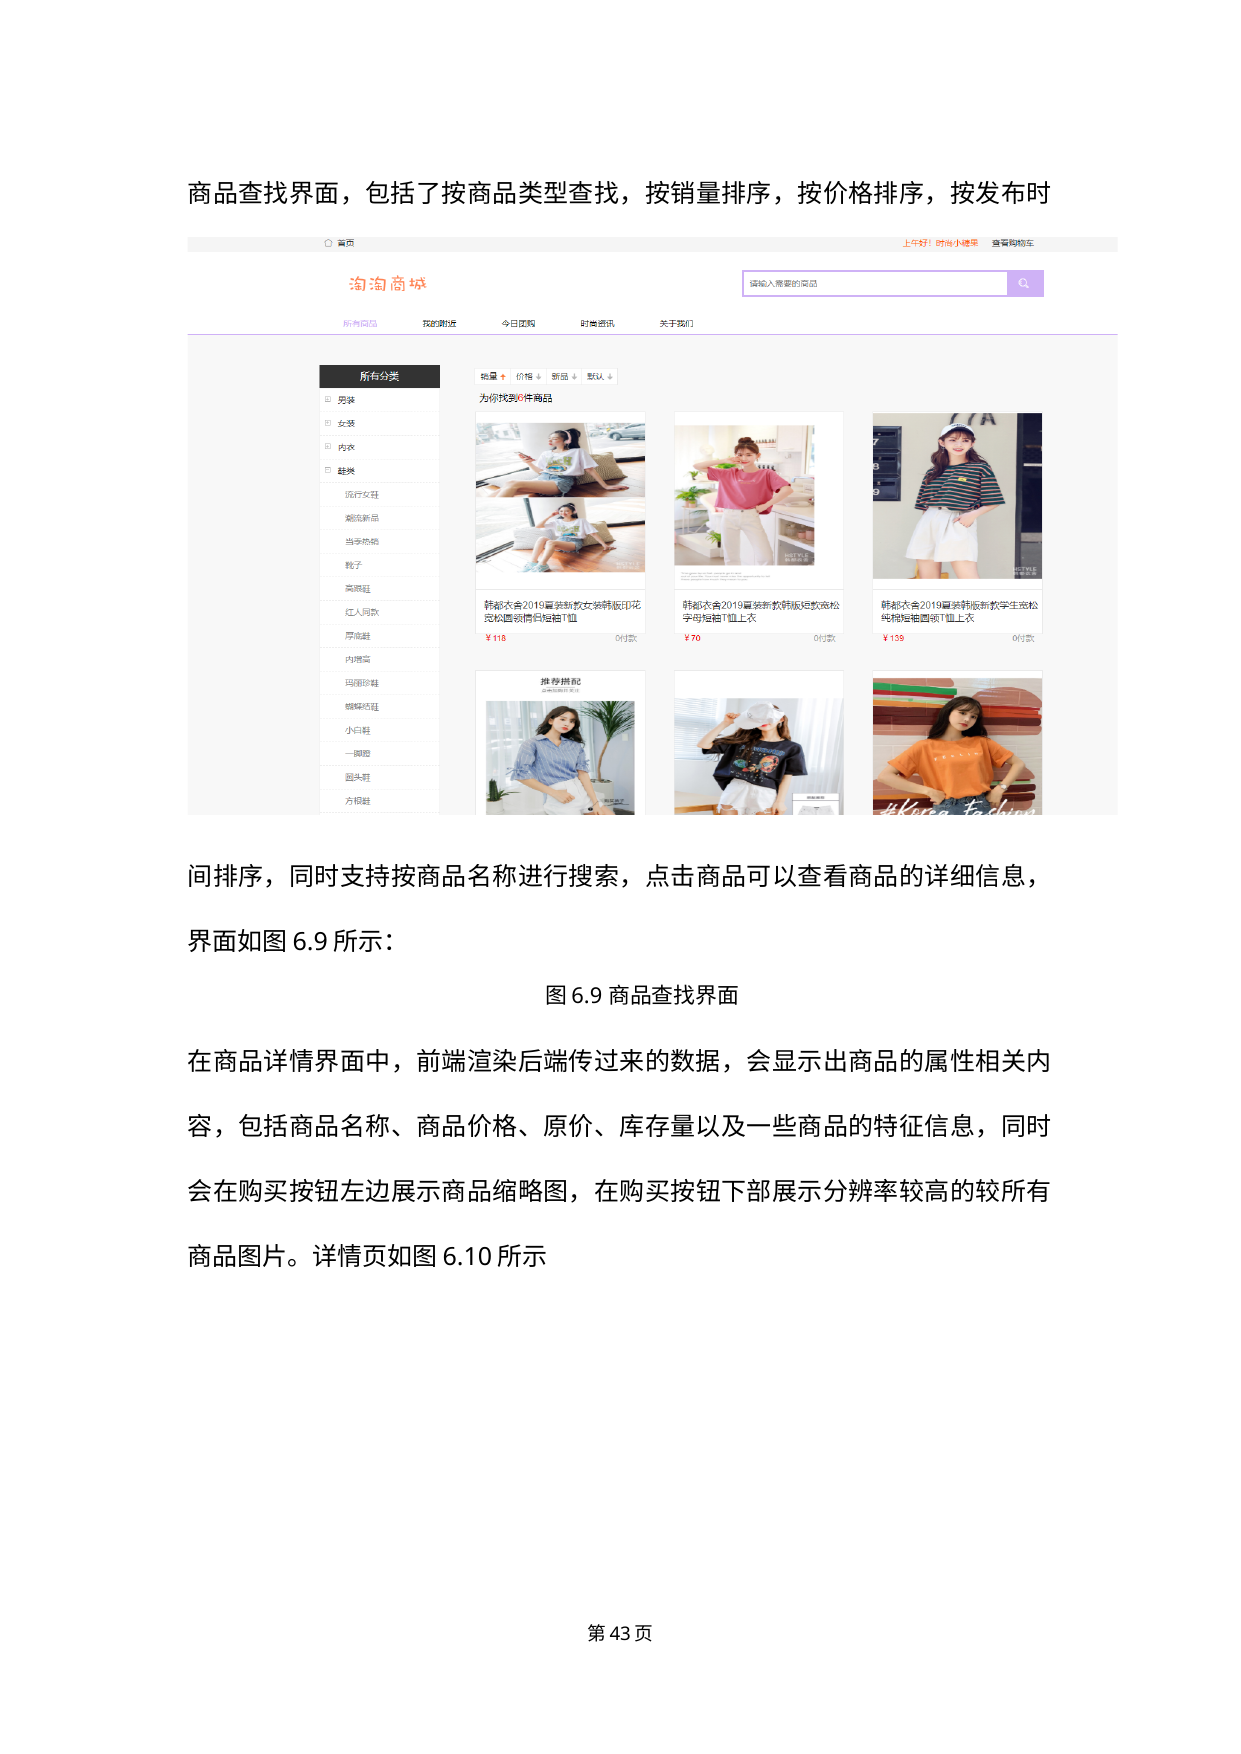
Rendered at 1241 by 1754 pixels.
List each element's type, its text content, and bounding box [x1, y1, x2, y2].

text 图6.9 商品查找界面 [187, 978, 1053, 1011]
text 商品查找界面，包括了按商品类型查找，按销量排序，按价格排序，按发布时间排序，同时支持按商品名称进行搜索，点击商品可以查看商品的详细信息，界面如图6.9所示： [187, 159, 1053, 237]
text 在商品详情界面中，前端渲染后端传过来的数据，会显示出商品的属性相关内容，包括商品名称、商品价格、原价、库存量以及一些商品的特征信息，同时会在购买按钮左边展示商品缩略图，在购买按钮下部展示分辨率较高的较所有商品图片。详情页如图6.10所示 [187, 1027, 1053, 1287]
picture [187, 237, 1118, 815]
text 商品查找界面，包括了按商品类型查找，按销量排序，按价格排序，按发布时间排序，同时支持按商品名称进行搜索，点击商品可以查看商品的详细信息，界面如图6.9所示： [187, 815, 1053, 972]
